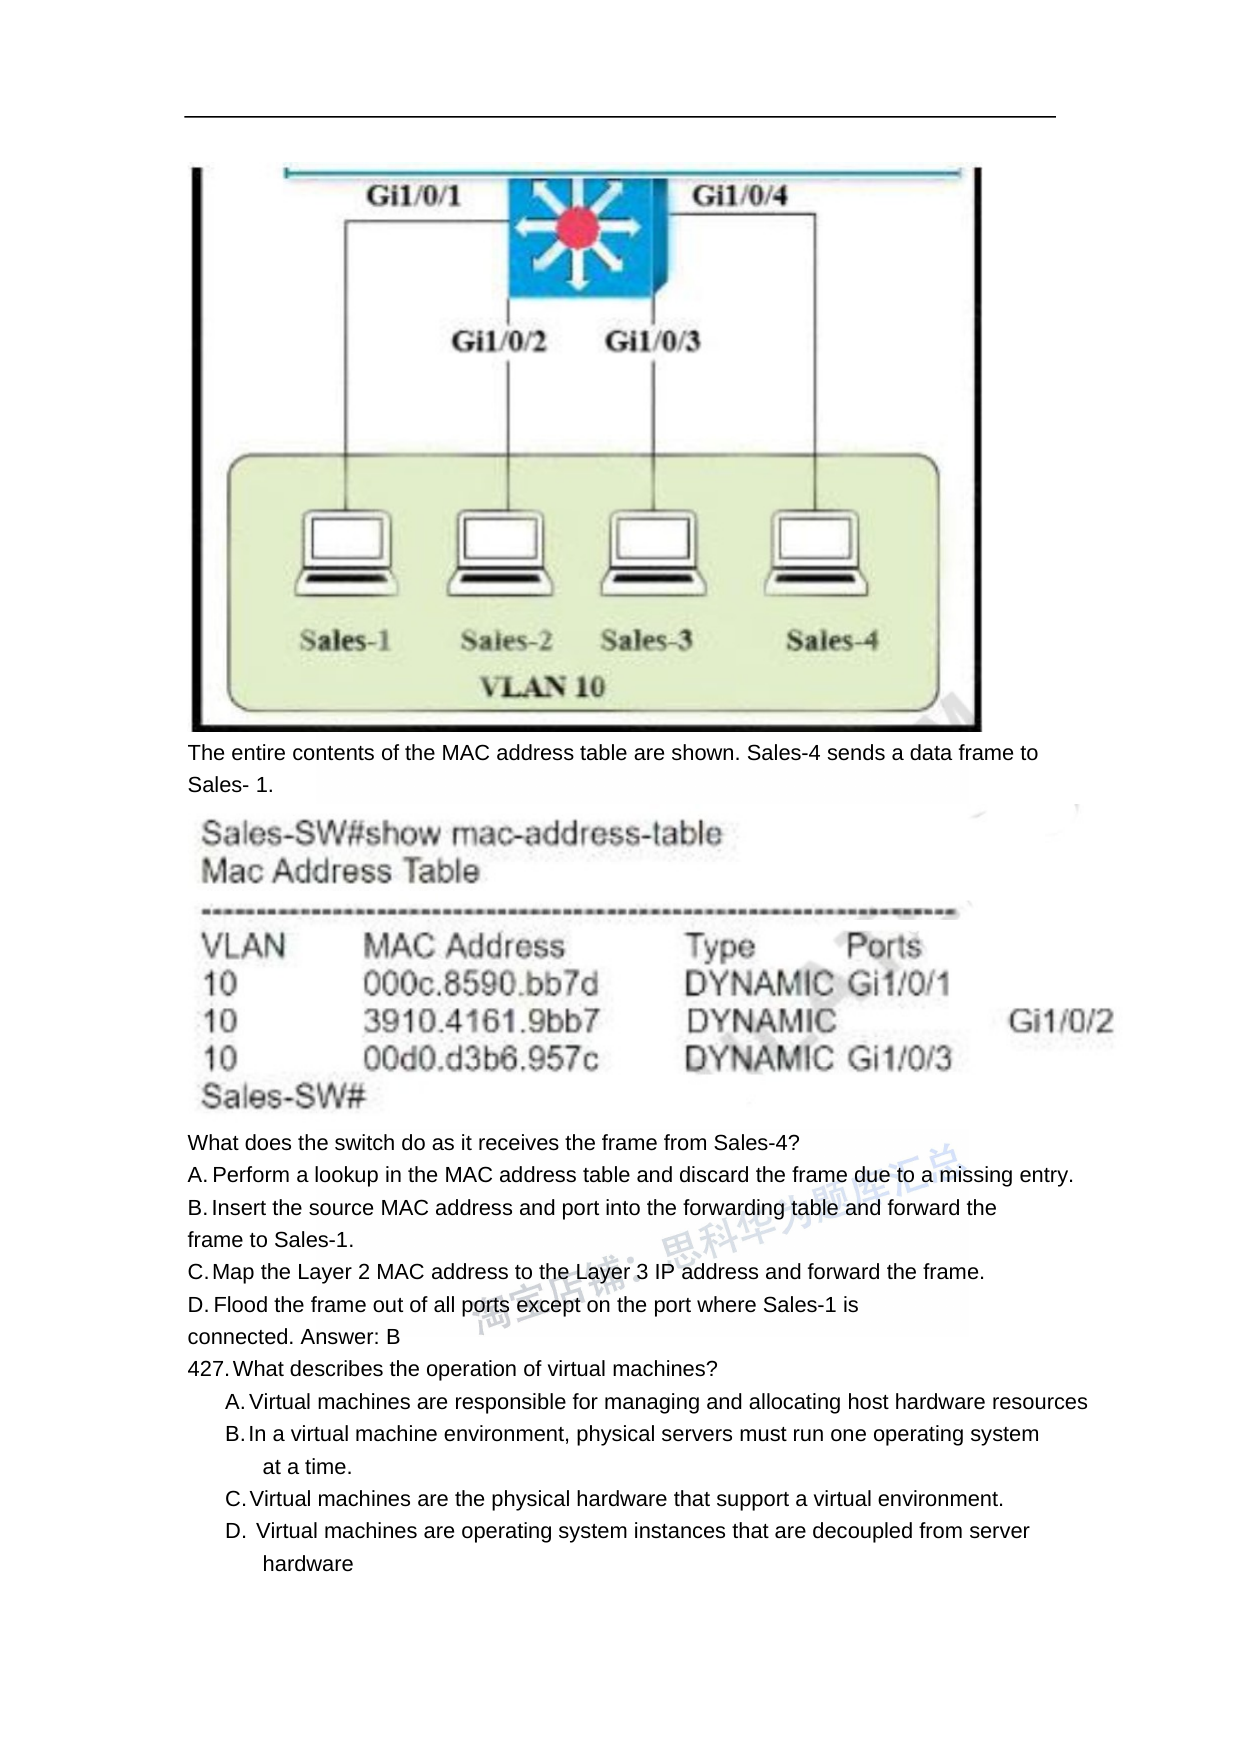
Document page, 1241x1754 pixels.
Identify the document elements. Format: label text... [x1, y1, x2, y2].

picture [316, 1155, 969, 1162]
picture [187, 162, 983, 740]
list Virtual machines are the physical hardware that support a virtual environment. [225, 1486, 1203, 1511]
list Virtual machines are operating system instances that are decoupled from server hardware [225, 1518, 1053, 1576]
list In a virtual machine environment, physical servers must run one operating system at a time. [225, 1421, 1053, 1479]
list Virtual machines are responsible for managing and allocating host hardware resources [225, 1389, 1203, 1414]
text The entire contents of the MAC address table are shown. Sales-4 sends a data frame to Sales- 1. [187, 740, 1067, 797]
picture [316, 1187, 969, 1195]
list What describes the operation of virtual machines? [187, 1356, 1203, 1381]
list Map the Layer 2 MAC address to the Layer 3 IP address and forward the frame. [187, 1259, 1203, 1284]
picture [187, 797, 1132, 1129]
text What does the switch do as it receives the frame from Sales-4? [187, 1129, 1203, 1155]
picture [316, 1284, 969, 1337]
list Perform a lookup in the MAC address table and discard the frame due to a missing entry. [187, 1162, 1203, 1187]
list Insert the source MAC address and port into the forwarding table and forward the frame to Sales-1. [187, 1195, 1053, 1252]
picture [316, 1252, 969, 1259]
